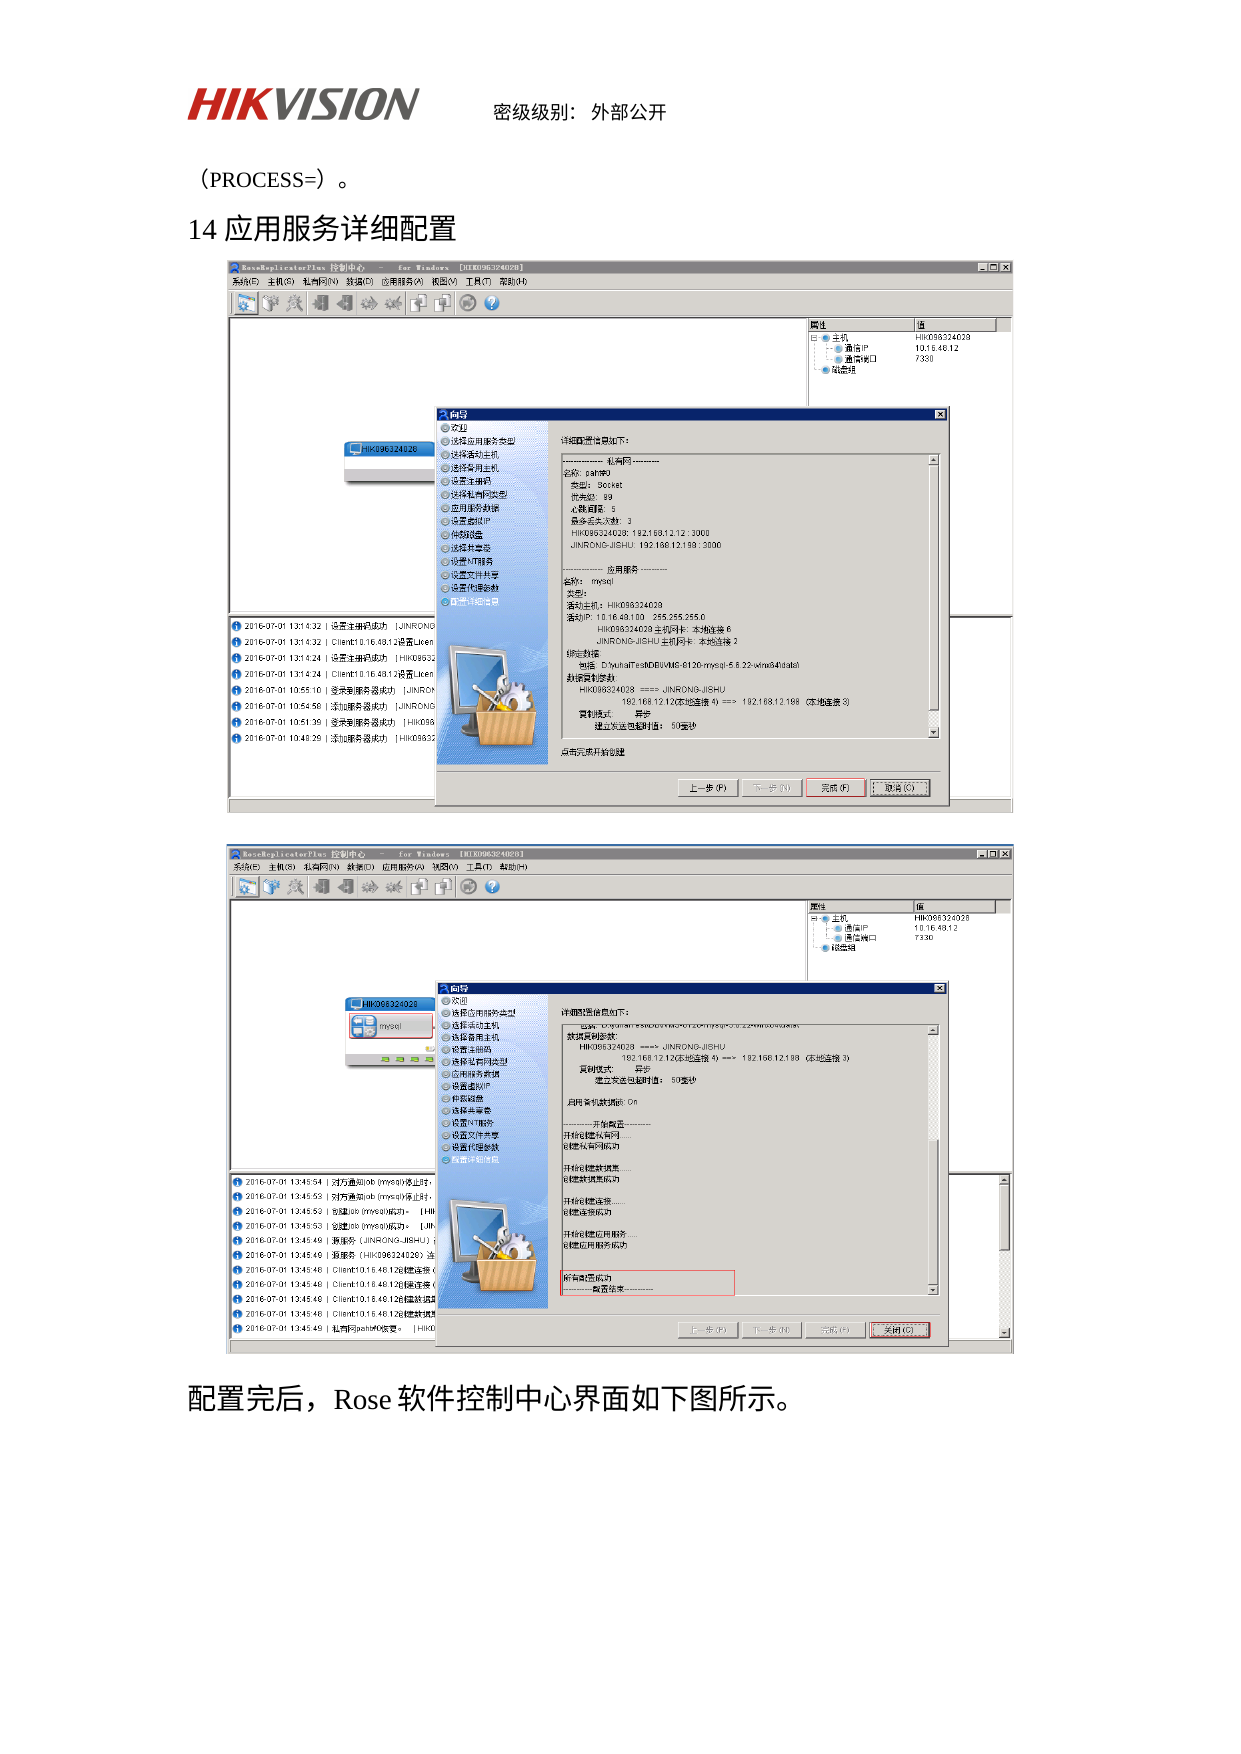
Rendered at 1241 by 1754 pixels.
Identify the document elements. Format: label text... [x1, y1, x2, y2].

picture [227, 259, 1014, 813]
text 14 应用服务详细配置 [187, 194, 1053, 259]
picture [226, 844, 1014, 1354]
picture [187, 88, 420, 120]
text 配置完后，Rose软件控制中心界面如下图所示。 [187, 1364, 1053, 1429]
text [187, 162, 1053, 194]
